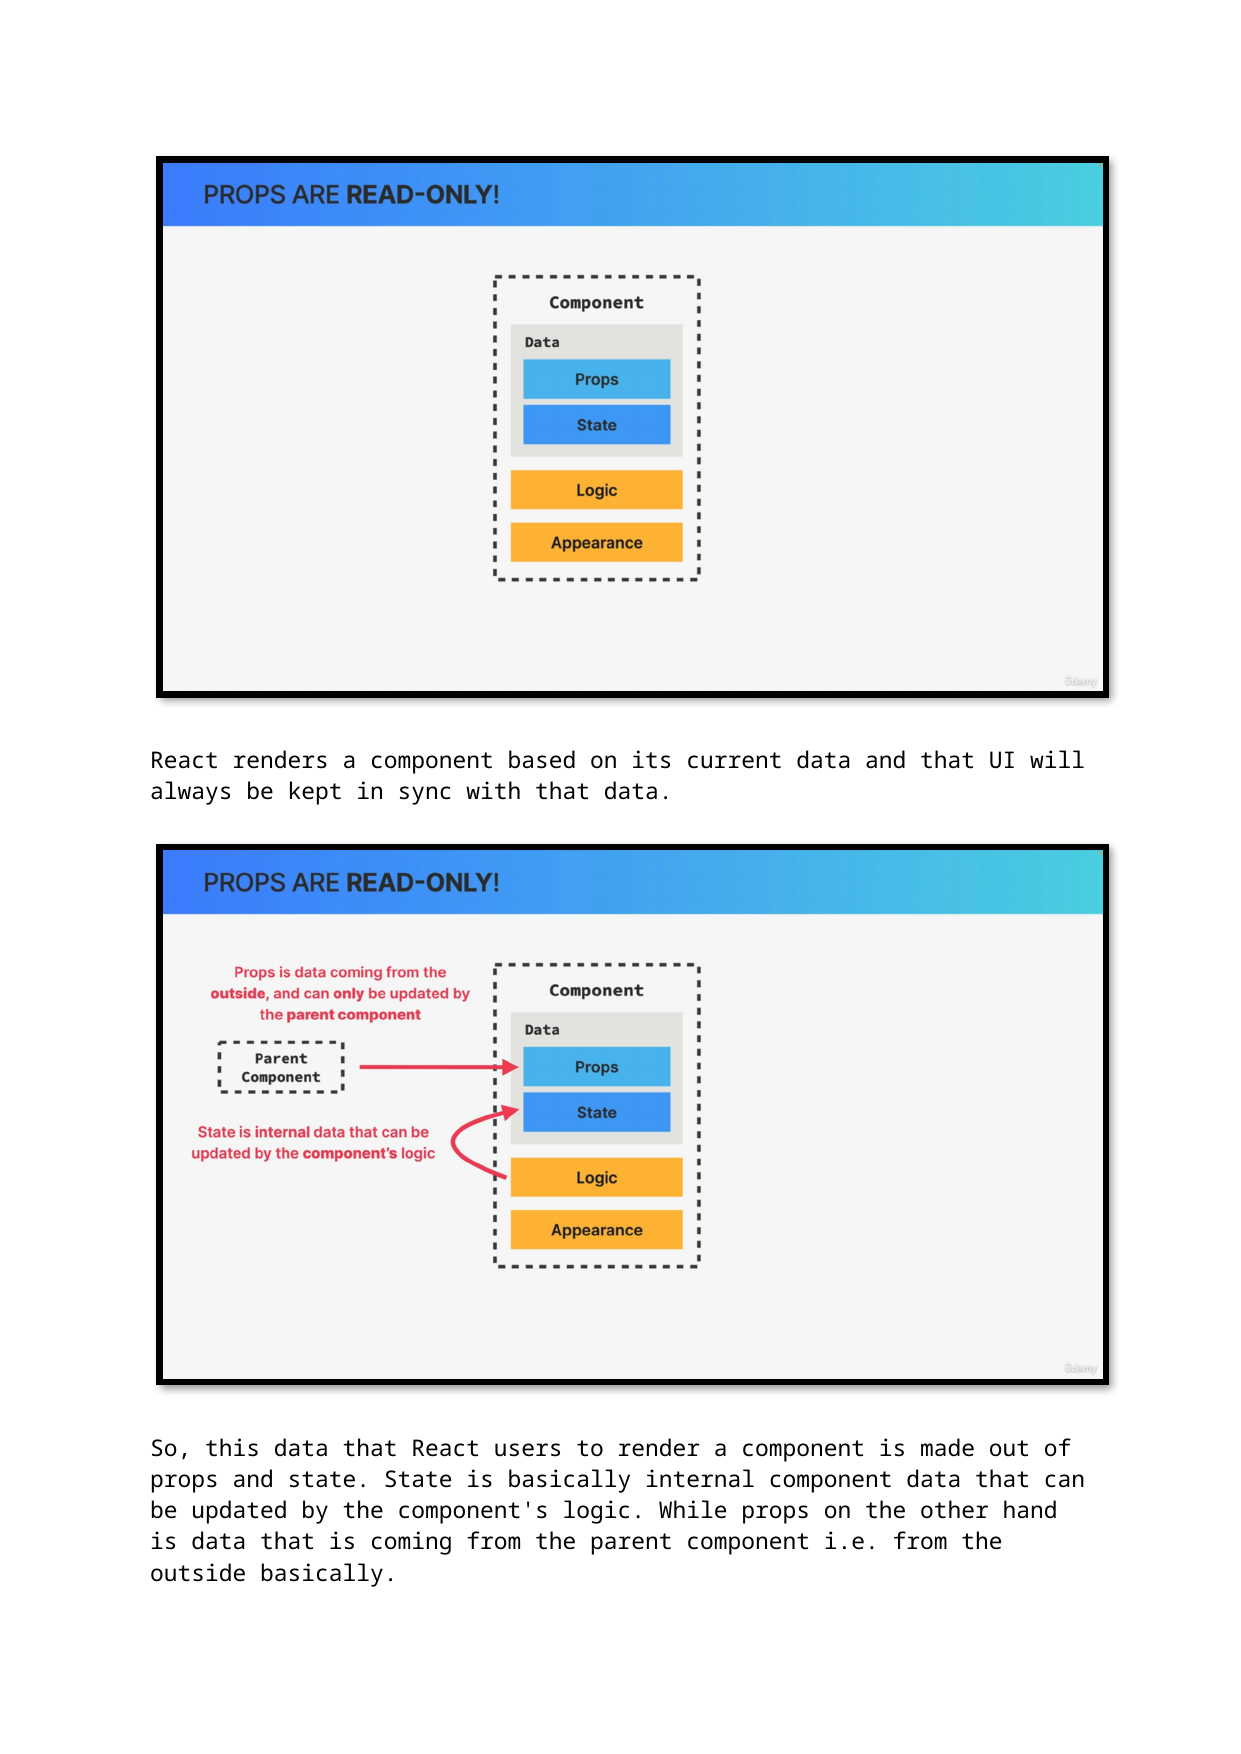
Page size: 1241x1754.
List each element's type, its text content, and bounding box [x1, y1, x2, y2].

text So, this data that React users to render a component is made out of props and state. State is basically internal component data that can be updated by the component's logic. While props on the other hand is data that is coming from the parent component i.e. from the outside basically. [150, 1431, 1090, 1588]
text React renders a component based on its current data and that UI will always be kept in sync with that data. [150, 744, 1090, 806]
picture [163, 850, 1103, 1379]
picture [163, 163, 1103, 691]
